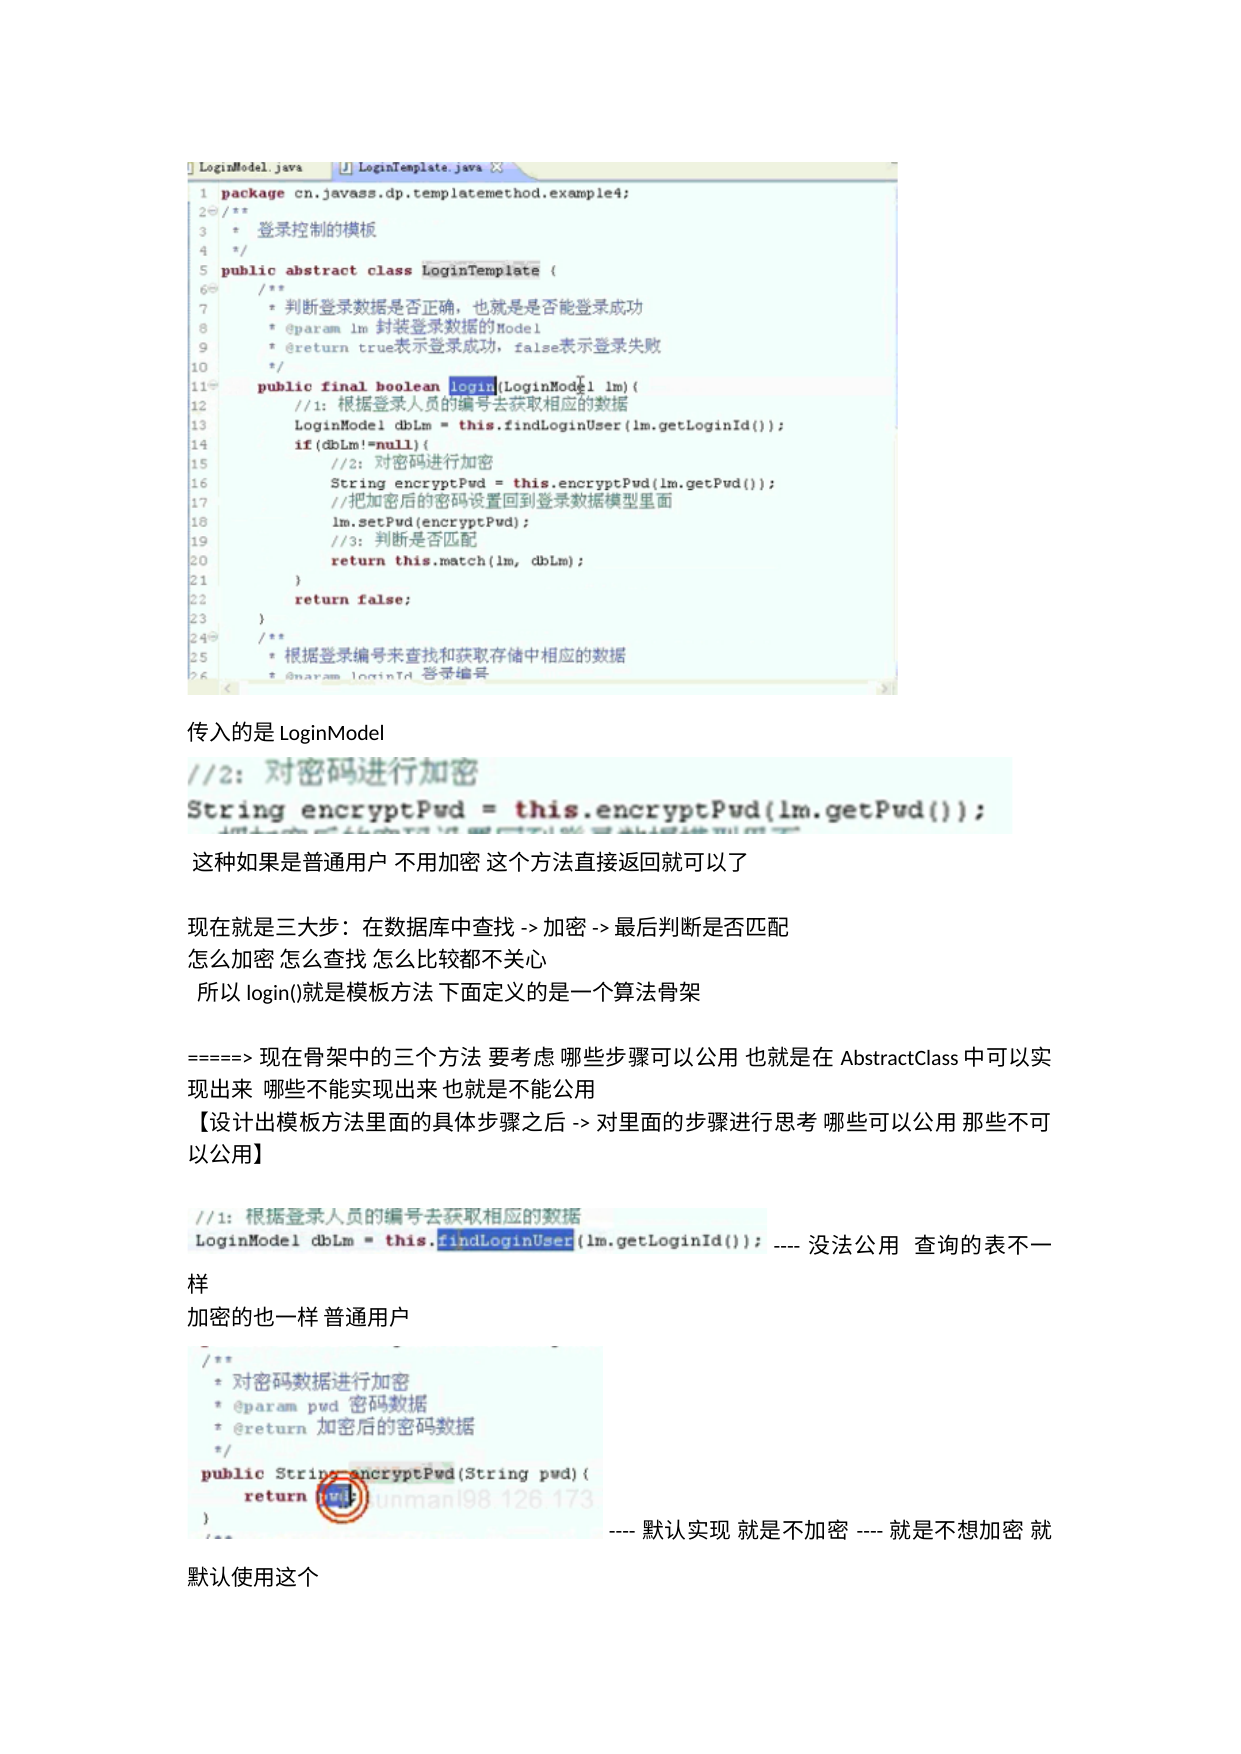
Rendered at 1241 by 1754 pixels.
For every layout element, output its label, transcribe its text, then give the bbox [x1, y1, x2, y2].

text 加密的也一样 普通用户 [187, 1299, 1053, 1332]
text =====> 现在骨架中的三个方法 要考虑 哪些步骤可以公用 也就是在AbstractClass中可以实现出来 哪些不能实现出来 也就是不能公用 [187, 1039, 1053, 1104]
picture [187, 1346, 603, 1539]
text 所以 login()就是模板方法 下面定义的是一个算法骨架 [187, 974, 1053, 1007]
text 怎么加密 怎么查找 怎么比较都不关心 [187, 942, 1053, 974]
text 现在就是三大步：在数据库中查找 -> 加密 -> 最后判断是否匹配 [187, 909, 1053, 942]
picture [187, 757, 1013, 834]
text 【设计出模板方法里面的具体步骤之后 -> 对里面的步骤进行思考 哪些可以公用 那些不可以公用】 [187, 1104, 1053, 1169]
text 传入的是LoginModel [187, 714, 1053, 747]
picture [187, 1208, 768, 1254]
picture [187, 162, 898, 695]
